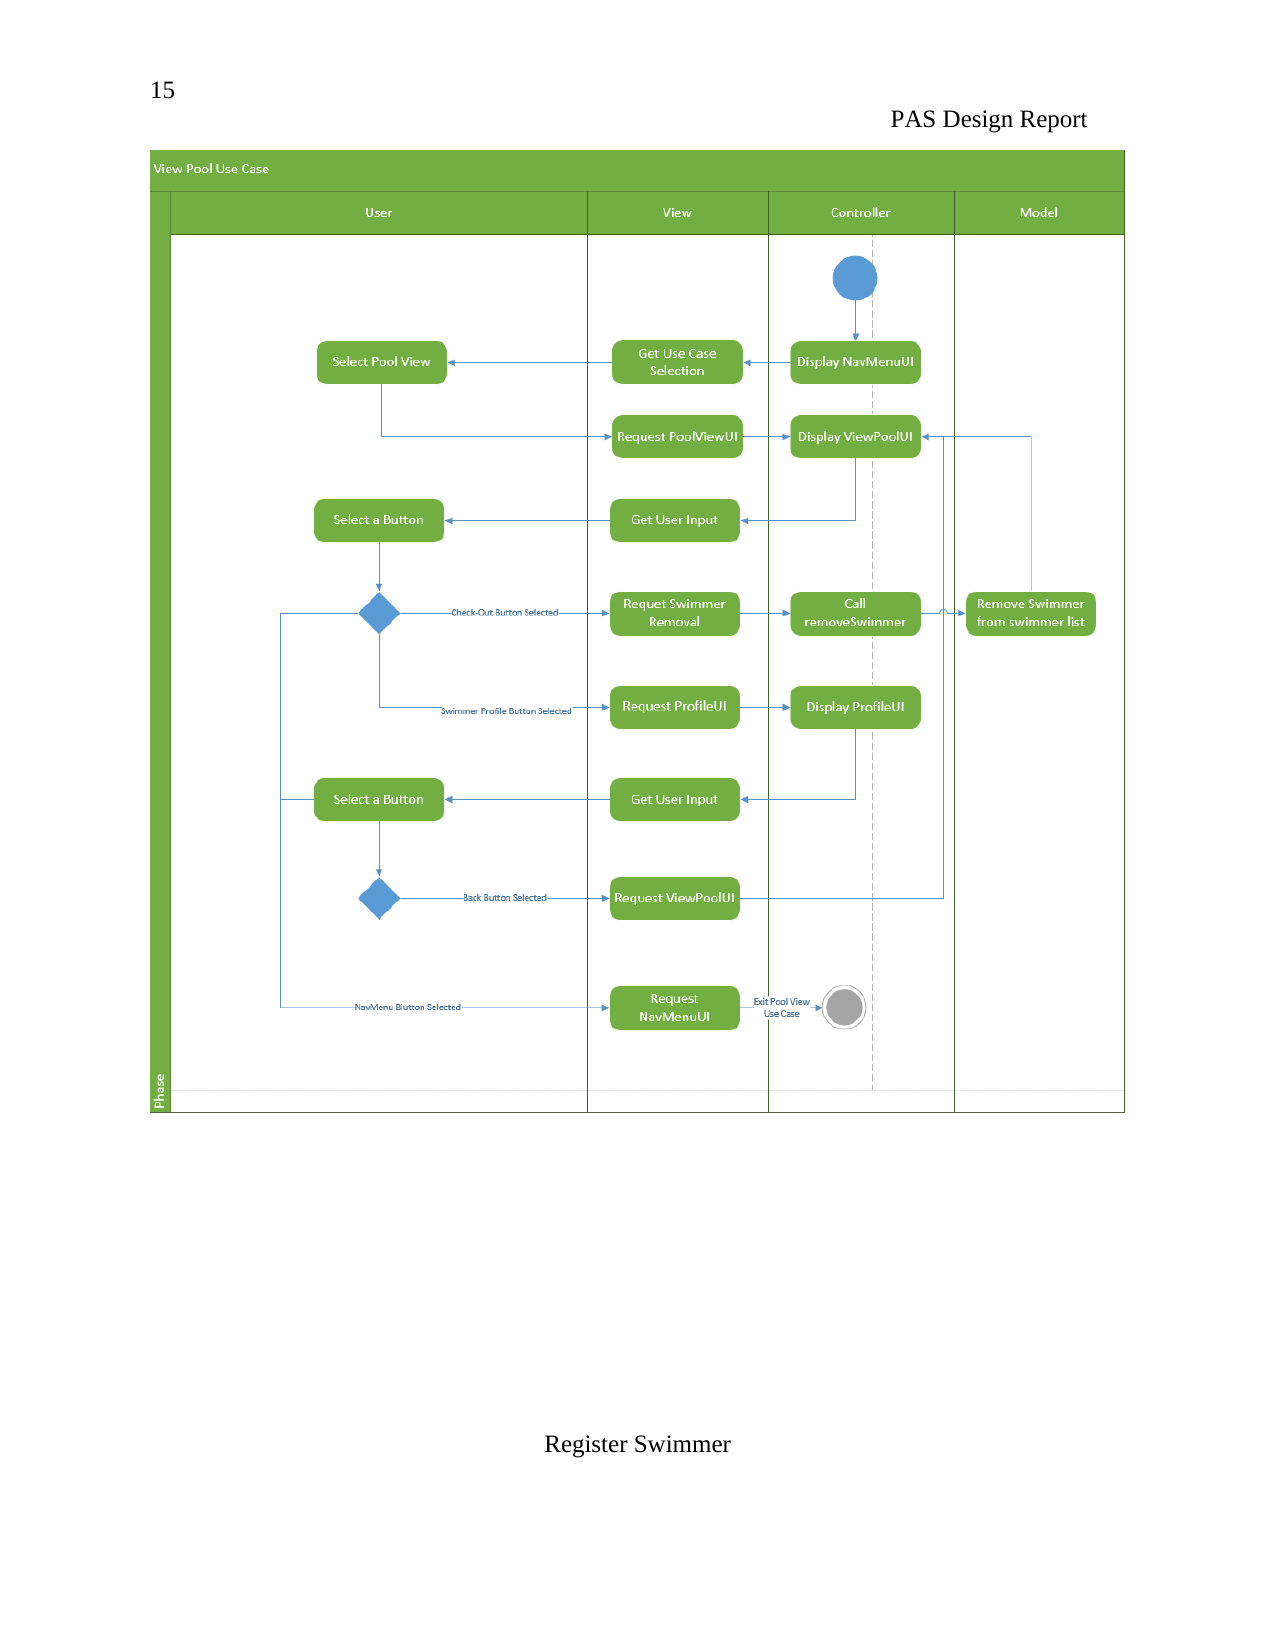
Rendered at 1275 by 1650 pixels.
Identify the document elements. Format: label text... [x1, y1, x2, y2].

text Register Swimmer [150, 1429, 1125, 1457]
picture [150, 150, 1125, 1113]
